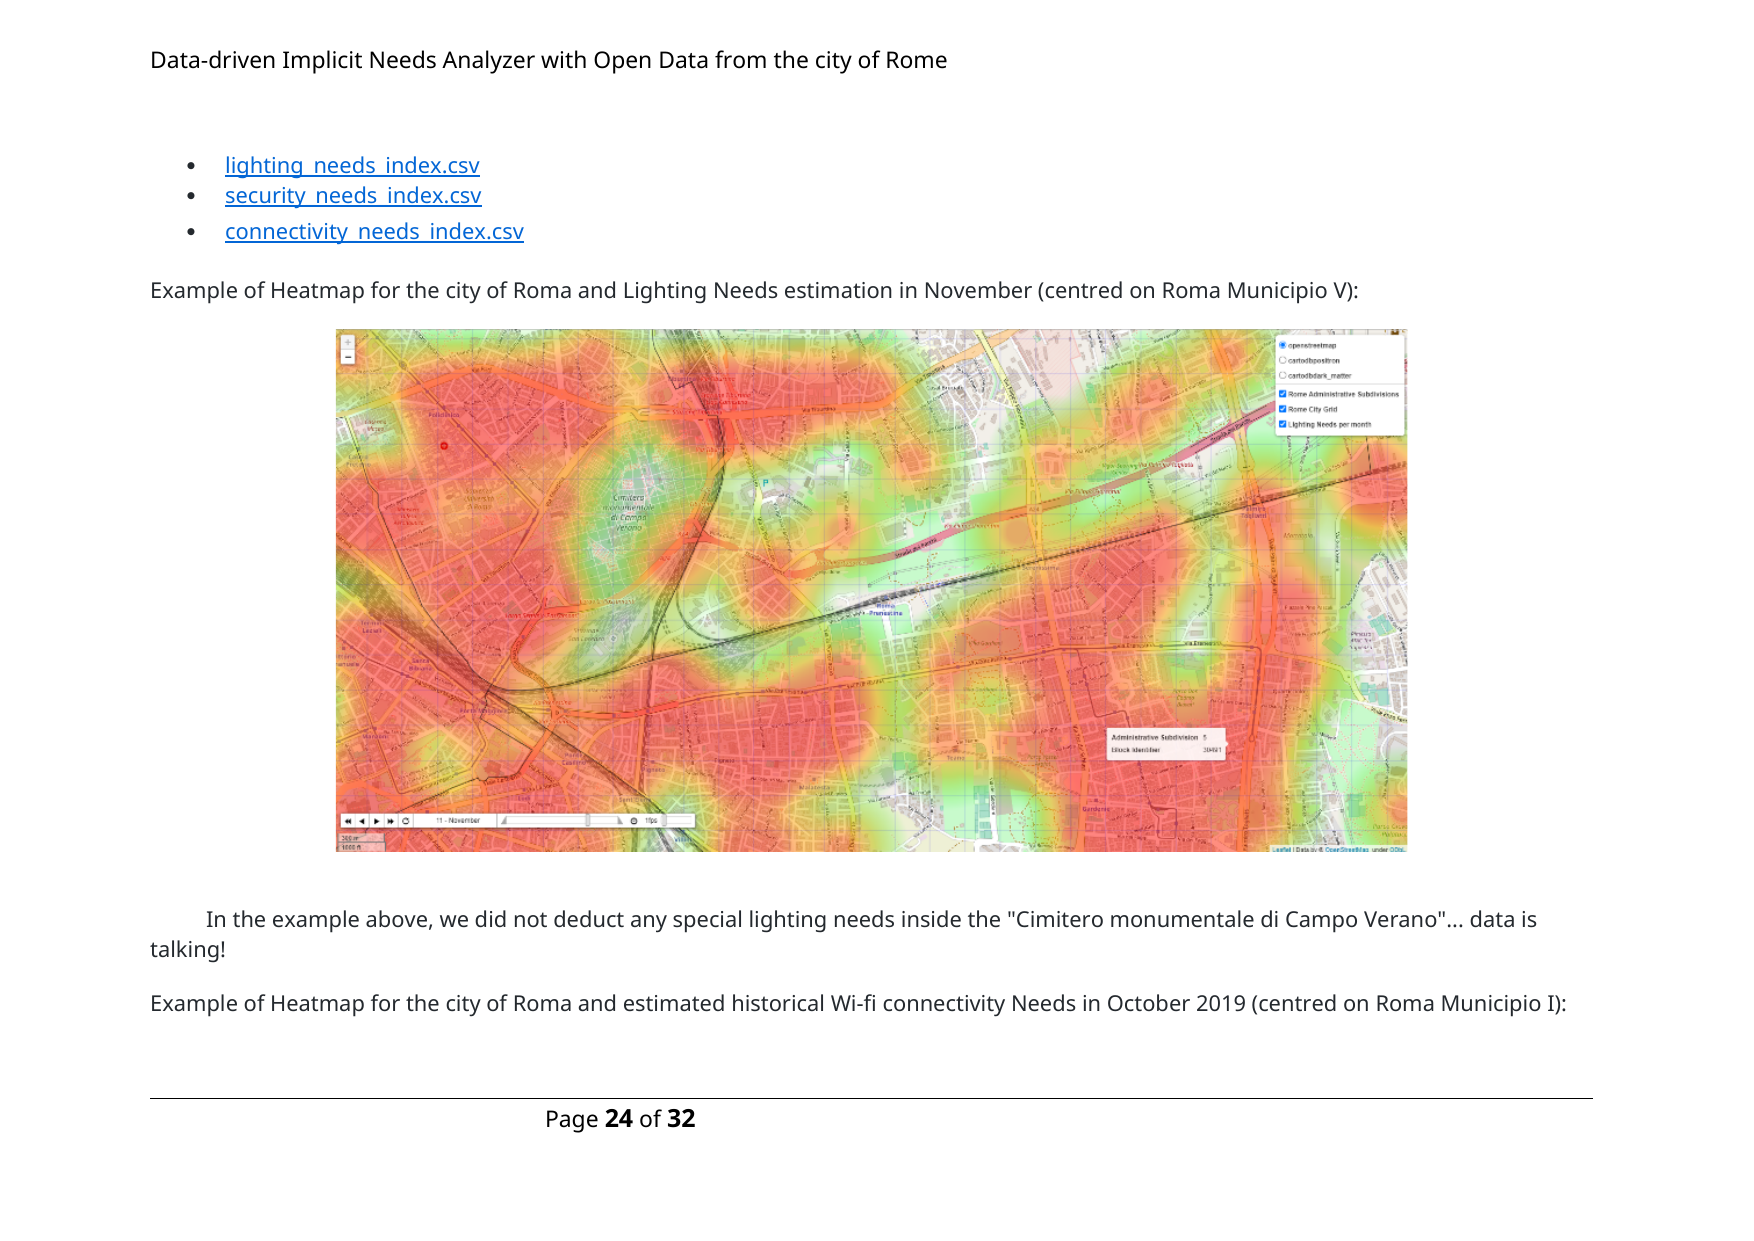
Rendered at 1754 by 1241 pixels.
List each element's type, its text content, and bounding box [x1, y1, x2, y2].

list security_needs_index.csv [187, 180, 1593, 209]
list connectivity_needs_index.csv [187, 216, 1593, 246]
list lighting_needs_index.csv [187, 150, 1593, 180]
text In the example above, we did not deduct any special lighting needs inside the "Cimitero monumentale di Campo Verano"... data is talking! [150, 877, 1593, 963]
text Example of Heatmap for the city of Roma and estimated historical Wi-fi connectivity Needs in October 2019 (centred on Roma Municipio I): [150, 988, 1593, 1018]
picture [335, 329, 1408, 852]
text Example of Heatmap for the city of Roma and Lighting Needs estimation in November (centred on Roma Municipio V): [150, 275, 1593, 304]
